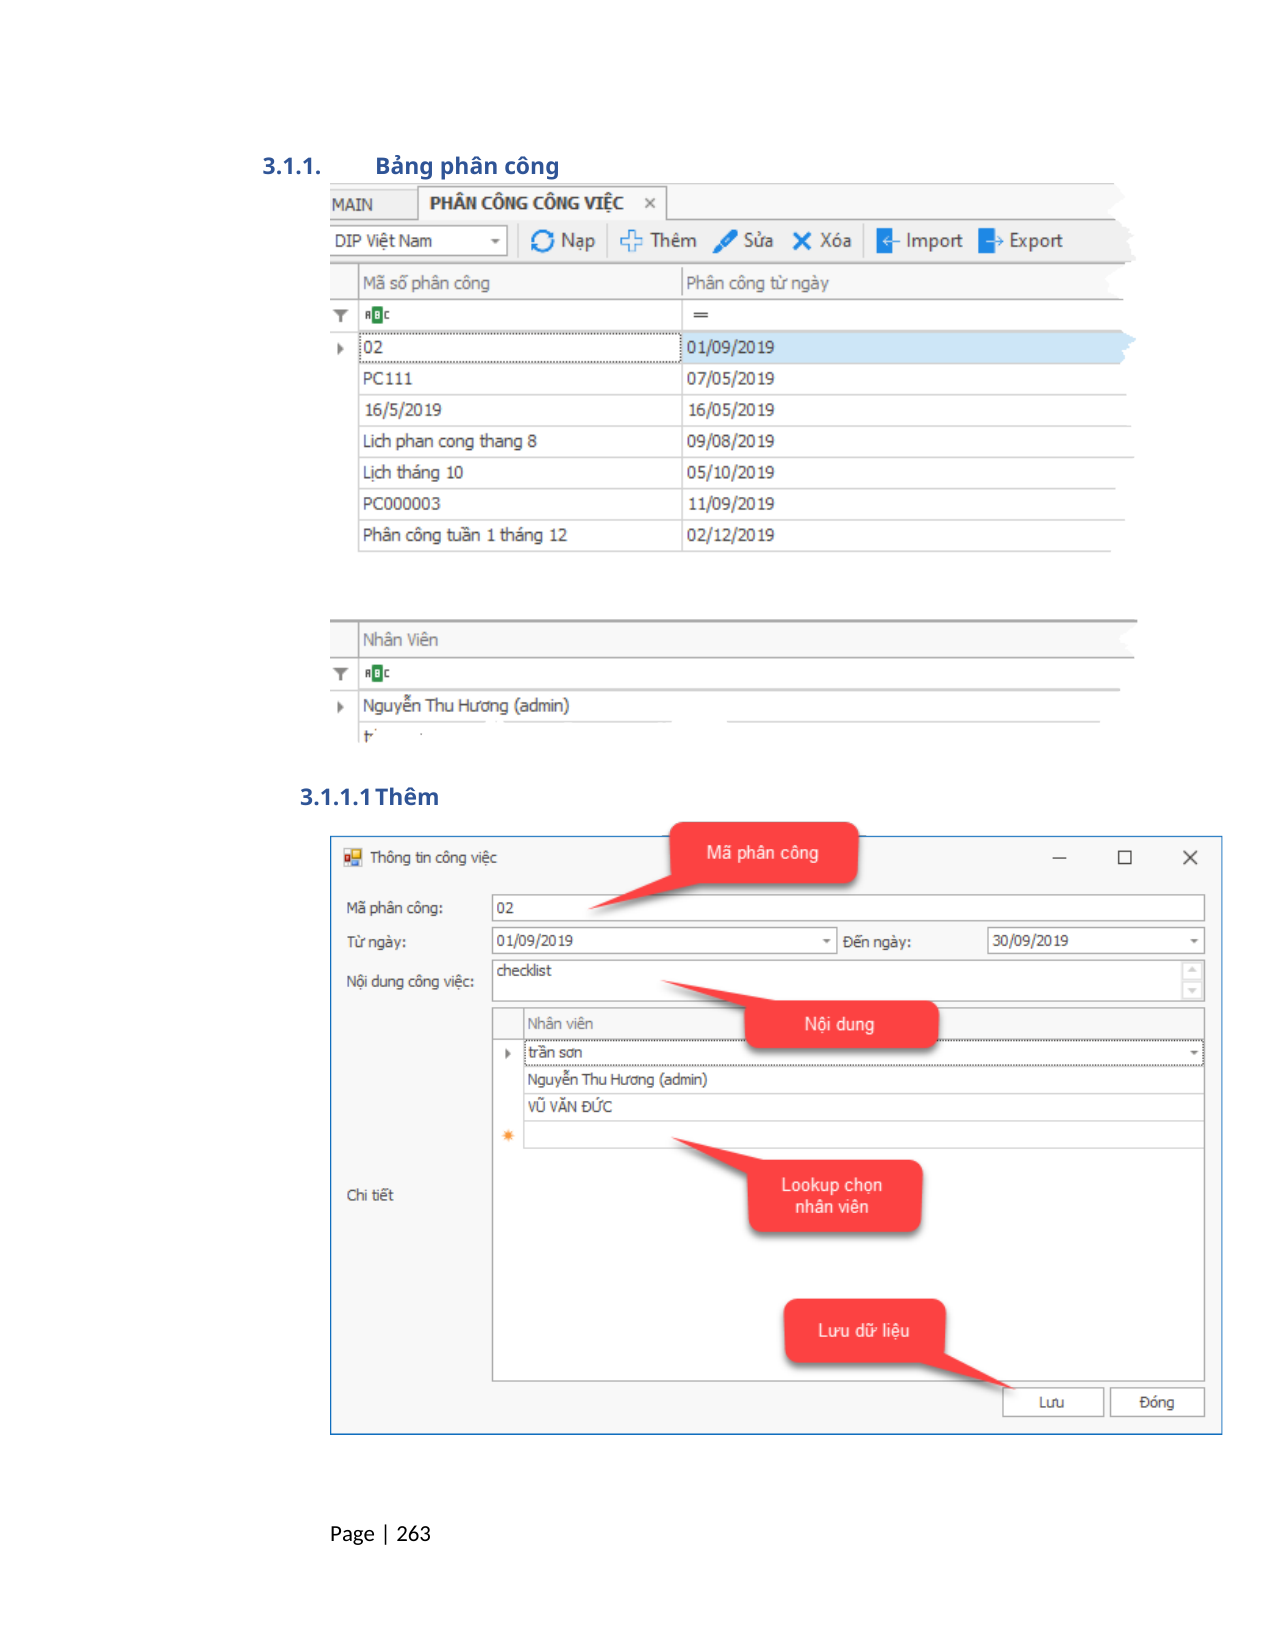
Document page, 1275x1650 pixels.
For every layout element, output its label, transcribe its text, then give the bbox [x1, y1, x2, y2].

subtitle Bảng phân công [262, 150, 1125, 181]
picture [330, 814, 1223, 1435]
subtitle Thêm [300, 781, 1125, 812]
picture [330, 183, 1152, 762]
